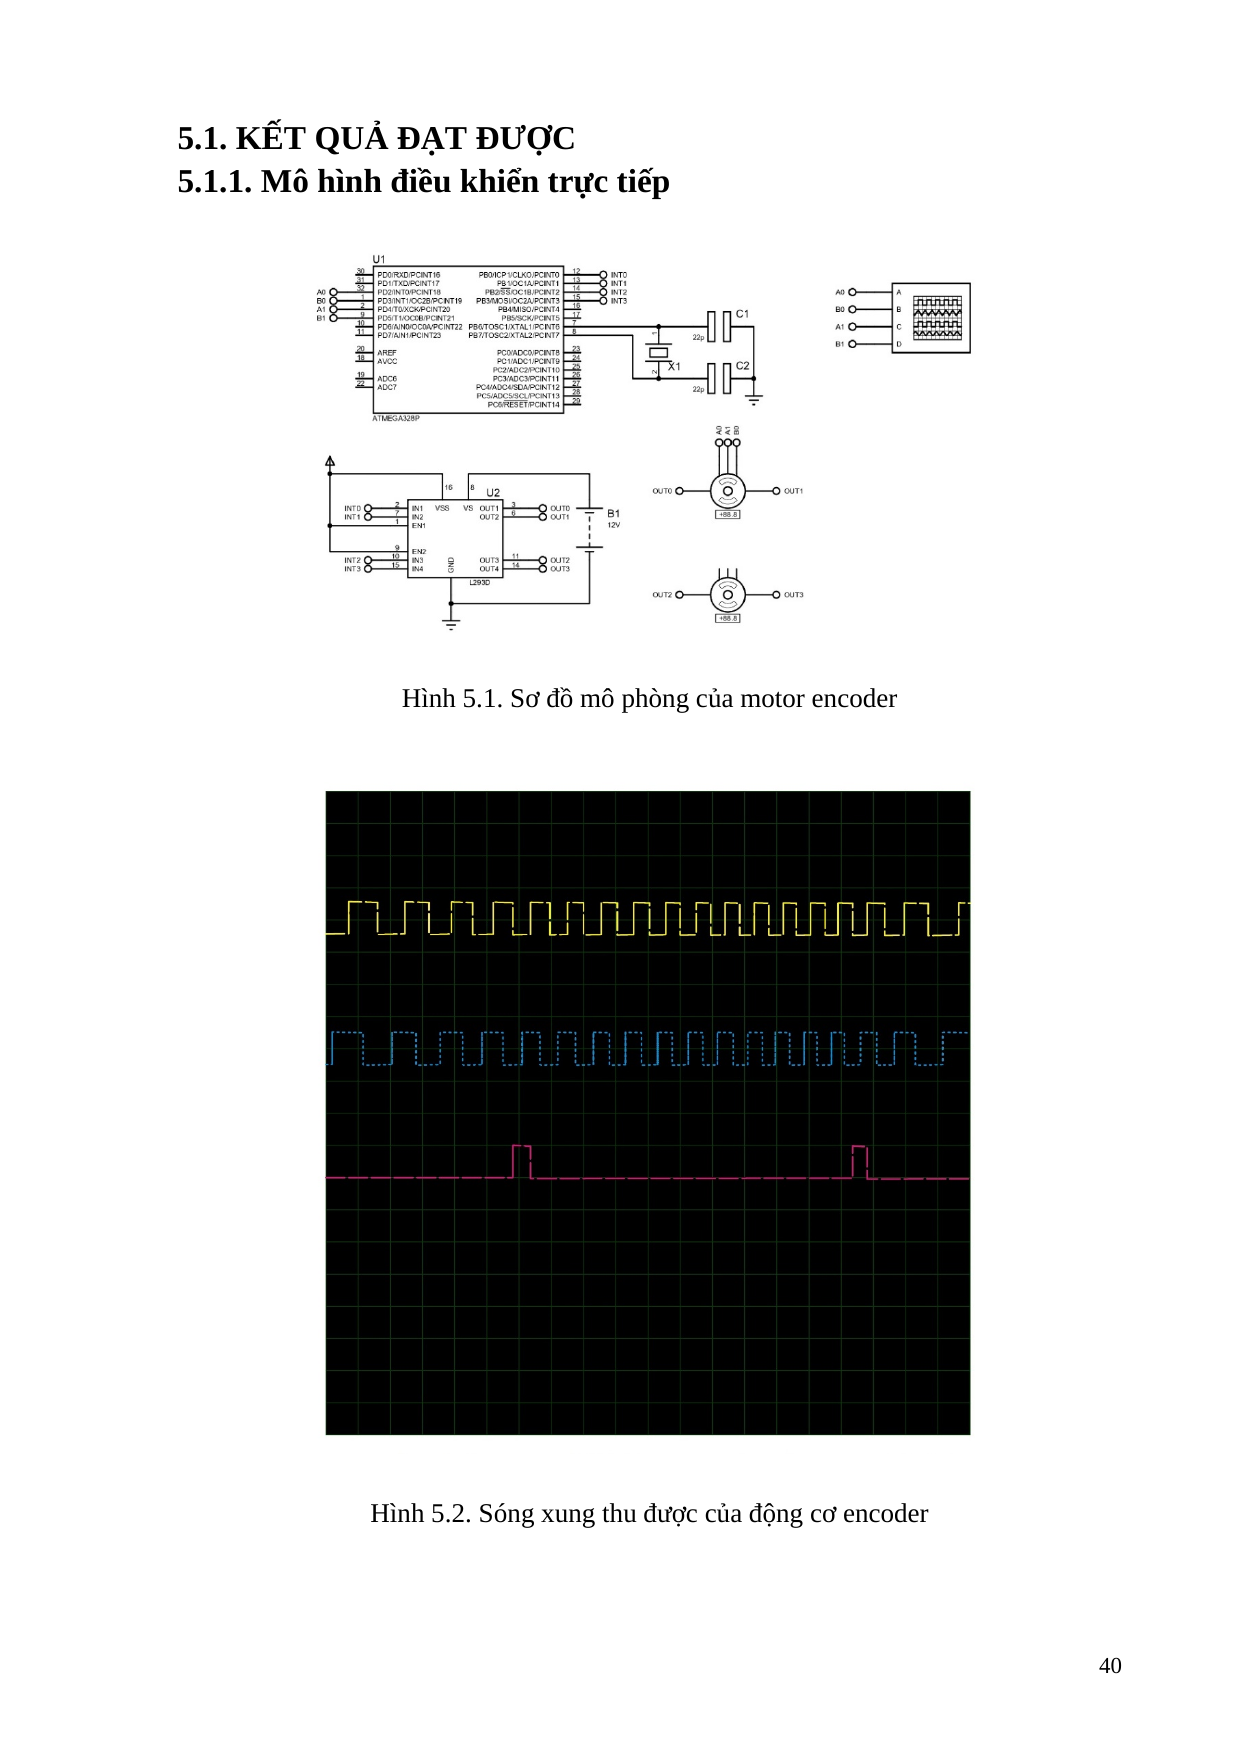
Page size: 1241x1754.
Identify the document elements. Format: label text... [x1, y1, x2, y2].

subtitle 5.1. KẾT QUẢ ĐẠT ĐƯỢC [177, 118, 1122, 157]
subtitle 5.1.1. Mô hình điều khiển trực tiếp [177, 161, 1122, 199]
picture [307, 771, 983, 1454]
picture [306, 222, 983, 651]
